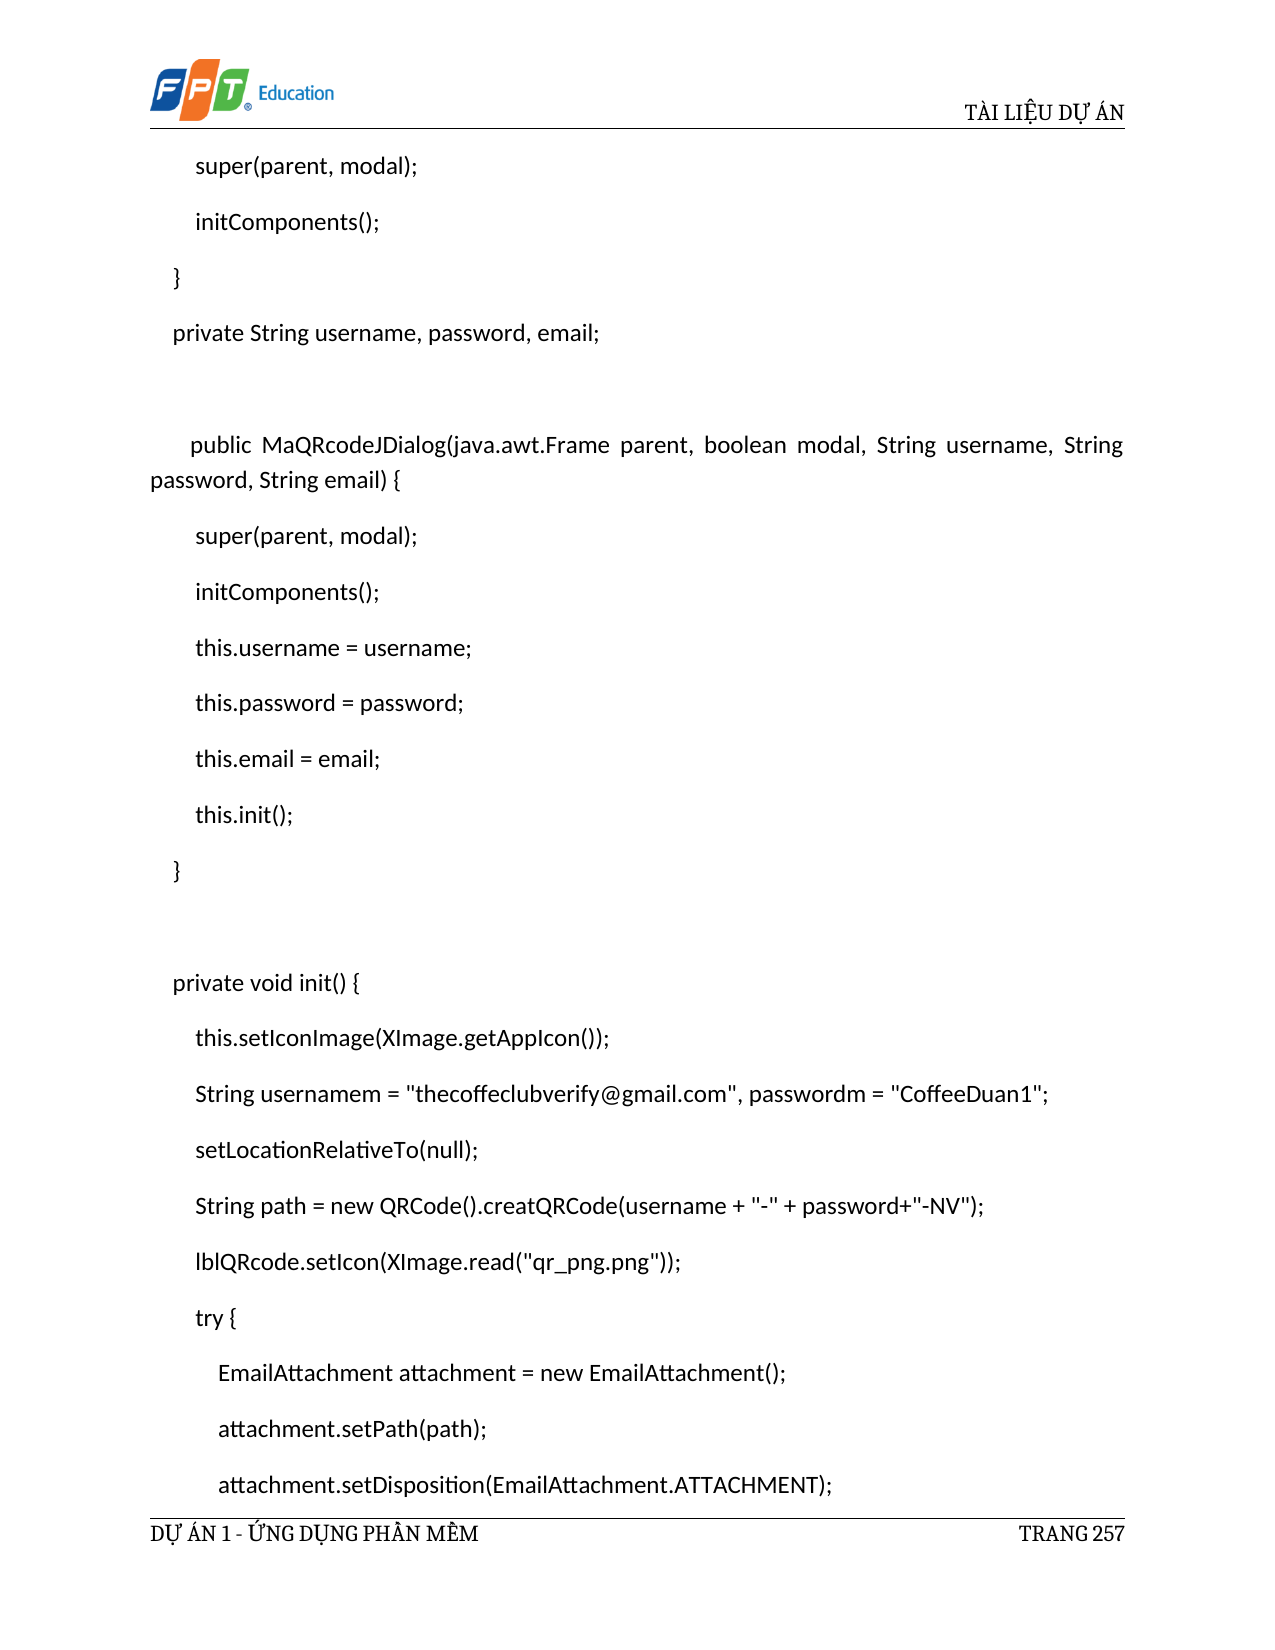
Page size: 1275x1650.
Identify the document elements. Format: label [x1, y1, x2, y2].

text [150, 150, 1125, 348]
picture [150, 59, 336, 121]
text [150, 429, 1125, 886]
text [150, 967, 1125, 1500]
